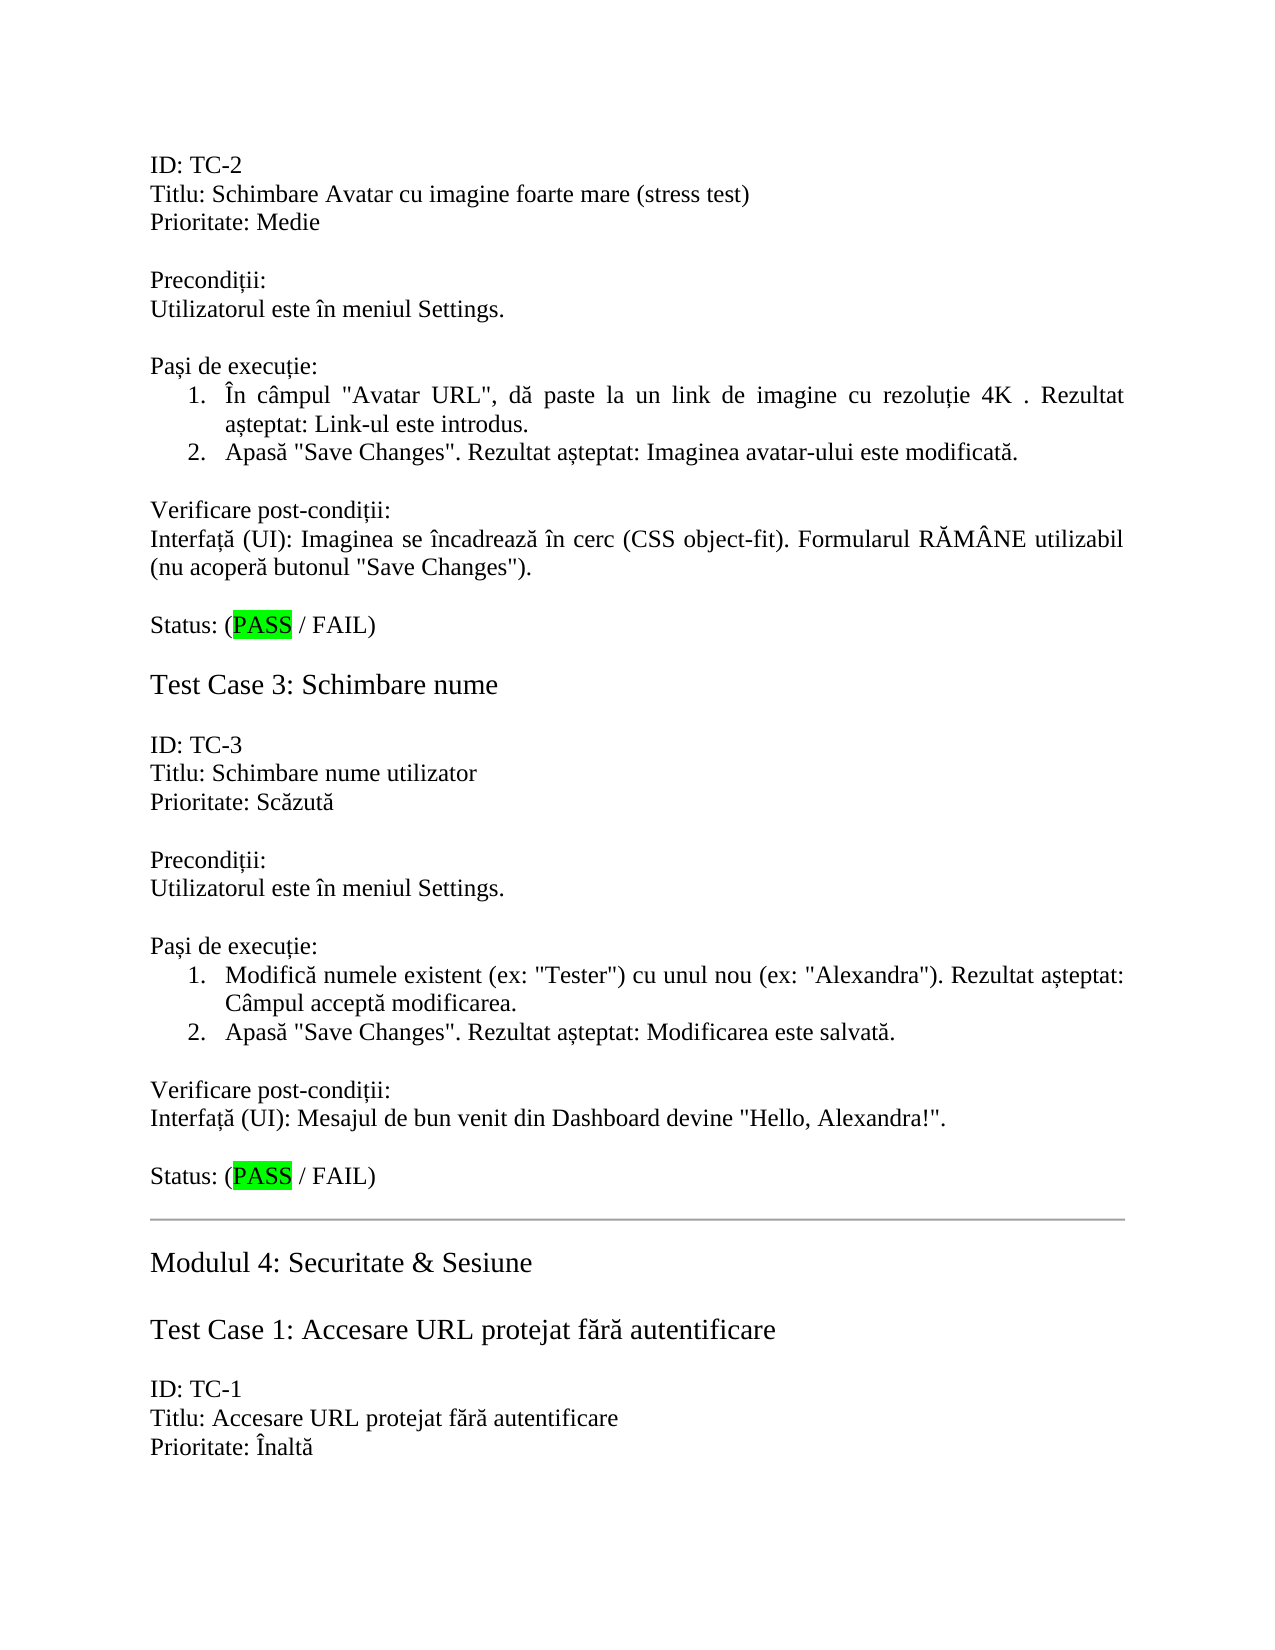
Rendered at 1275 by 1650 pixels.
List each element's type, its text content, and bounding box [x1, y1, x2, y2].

list Modifică numele existent (ex: "Tester") cu unul nou (ex: "Alexandra"). Rezultat așteptat: Câmpul acceptă modificarea. [187, 960, 1125, 1017]
text Status: (PASS / FAIL) [150, 1161, 233, 1190]
list Apasă "Save Changes". Rezultat așteptat: Imaginea avatar-ului este modificată. [187, 437, 1125, 466]
text Verificare post-condiții: [150, 1075, 1125, 1103]
text Precondiții: [150, 845, 1125, 873]
text Status: (PASS / FAIL) [150, 610, 233, 639]
text Titlu: Schimbare Avatar cu imagine foarte mare (stress test) [150, 179, 1125, 207]
text Utilizatorul este în meniul Settings. [150, 294, 1125, 322]
text Pași de execuție: [150, 351, 1125, 380]
text Status: (PASS / FAIL) [292, 1161, 1125, 1190]
text ID: TC-1 [150, 1374, 1125, 1403]
list În câmpul "Avatar URL", dă paste la un link de imagine cu rezoluție 4K . Rezultat așteptat: Link-ul este introdus. [187, 380, 1125, 437]
text Prioritate: Medie [150, 207, 1125, 236]
text Pași de execuție: [150, 931, 1125, 960]
text Titlu: Accesare URL protejat fără autentificare [150, 1403, 1125, 1432]
text Precondiții: [150, 265, 1125, 294]
text Status: (PASS / FAIL) [292, 610, 1125, 639]
text Verificare post-condiții: [150, 495, 1125, 524]
text Test Case 1: Accesare URL protejat fără autentificare [150, 1312, 1125, 1346]
text Test Case 3: Schimbare nume [150, 667, 1125, 701]
list Apasă "Save Changes". Rezultat așteptat: Modificarea este salvată. [187, 1017, 1125, 1046]
text Interfață (UI): Imaginea se încadrează în cerc (CSS object-fit). Formularul RĂMÂNE utilizabil (nu acoperă butonul "Save Changes"). [150, 524, 1125, 581]
text Interfață (UI): Mesajul de bun venit din Dashboard devine "Hello, Alexandra!". [150, 1103, 1125, 1132]
text Titlu: Schimbare nume utilizator [150, 758, 1125, 787]
text Modulul 4: Securitate & Sesiune [150, 1245, 1125, 1278]
text ID: TC-3 [150, 730, 1125, 758]
text Utilizatorul este în meniul Settings. [150, 873, 1125, 902]
text ID: TC-2 [150, 150, 1125, 179]
text Prioritate: Înaltă [150, 1432, 1125, 1461]
text Prioritate: Scăzută [150, 787, 1125, 816]
